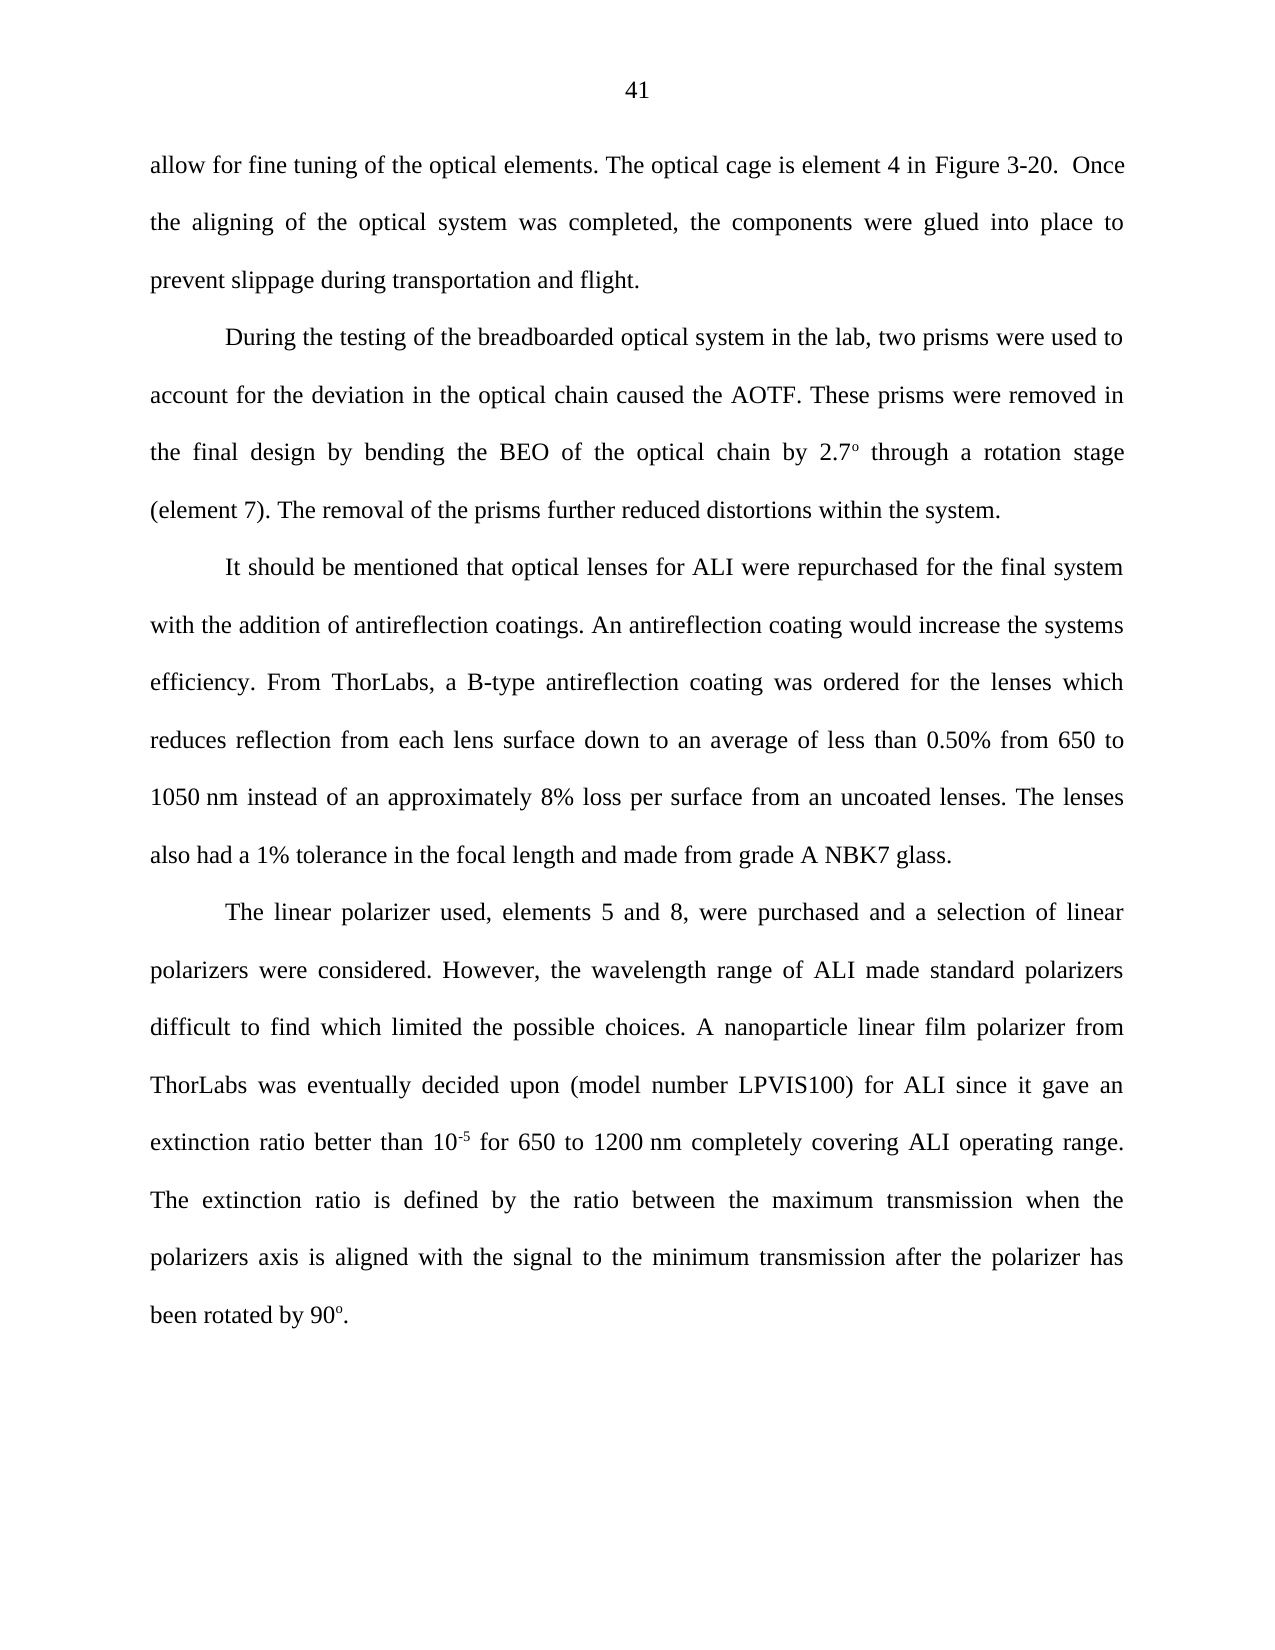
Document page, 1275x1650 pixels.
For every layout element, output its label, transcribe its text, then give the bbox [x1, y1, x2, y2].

text During the testing of the breadboarded optical system in the lab, two prisms were used to account for the deviation in the optical chain caused the AOTF. These prisms were removed in the final design by bending the BEO of the optical chain by 2.7o through a rotation stage (element 7). The removal of the prisms further reduced distortions within the system. [150, 322, 1125, 524]
text It should be mentioned that optical lenses for ALI were repurchased for the final system with the addition of antireflection coatings. An antireflection coating would increase the systems efficiency. From ThorLabs, a B-type antireflection coating was ordered for the lenses which reduces reflection from each lens surface down to an average of less than 0.50% from 650 to 1050 nm instead of an approximately 8% loss per surface from an uncoated lenses. The lenses also had a 1% tolerance in the focal length and made from grade A NBK7 glass. [150, 552, 1125, 869]
text The linear polarizer used, elements 5 and 8, were purchased and a selection of linear polarizers were considered. However, the wavelength range of ALI made standard polarizers difficult to find which limited the possible choices. A nanoparticle linear film polarizer from ThorLabs was eventually decided upon (model number LPVIS100) for ALI since it gave an extinction ratio better than 10-5 for 650 to 1200 nm completely covering ALI operating range. The extinction ratio is defined by the ratio between the maximum transmission when the polarizers axis is aligned with the signal to the minimum transmission after the polarizer has been rotated by 90o. [150, 897, 1125, 1329]
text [150, 150, 1125, 294]
